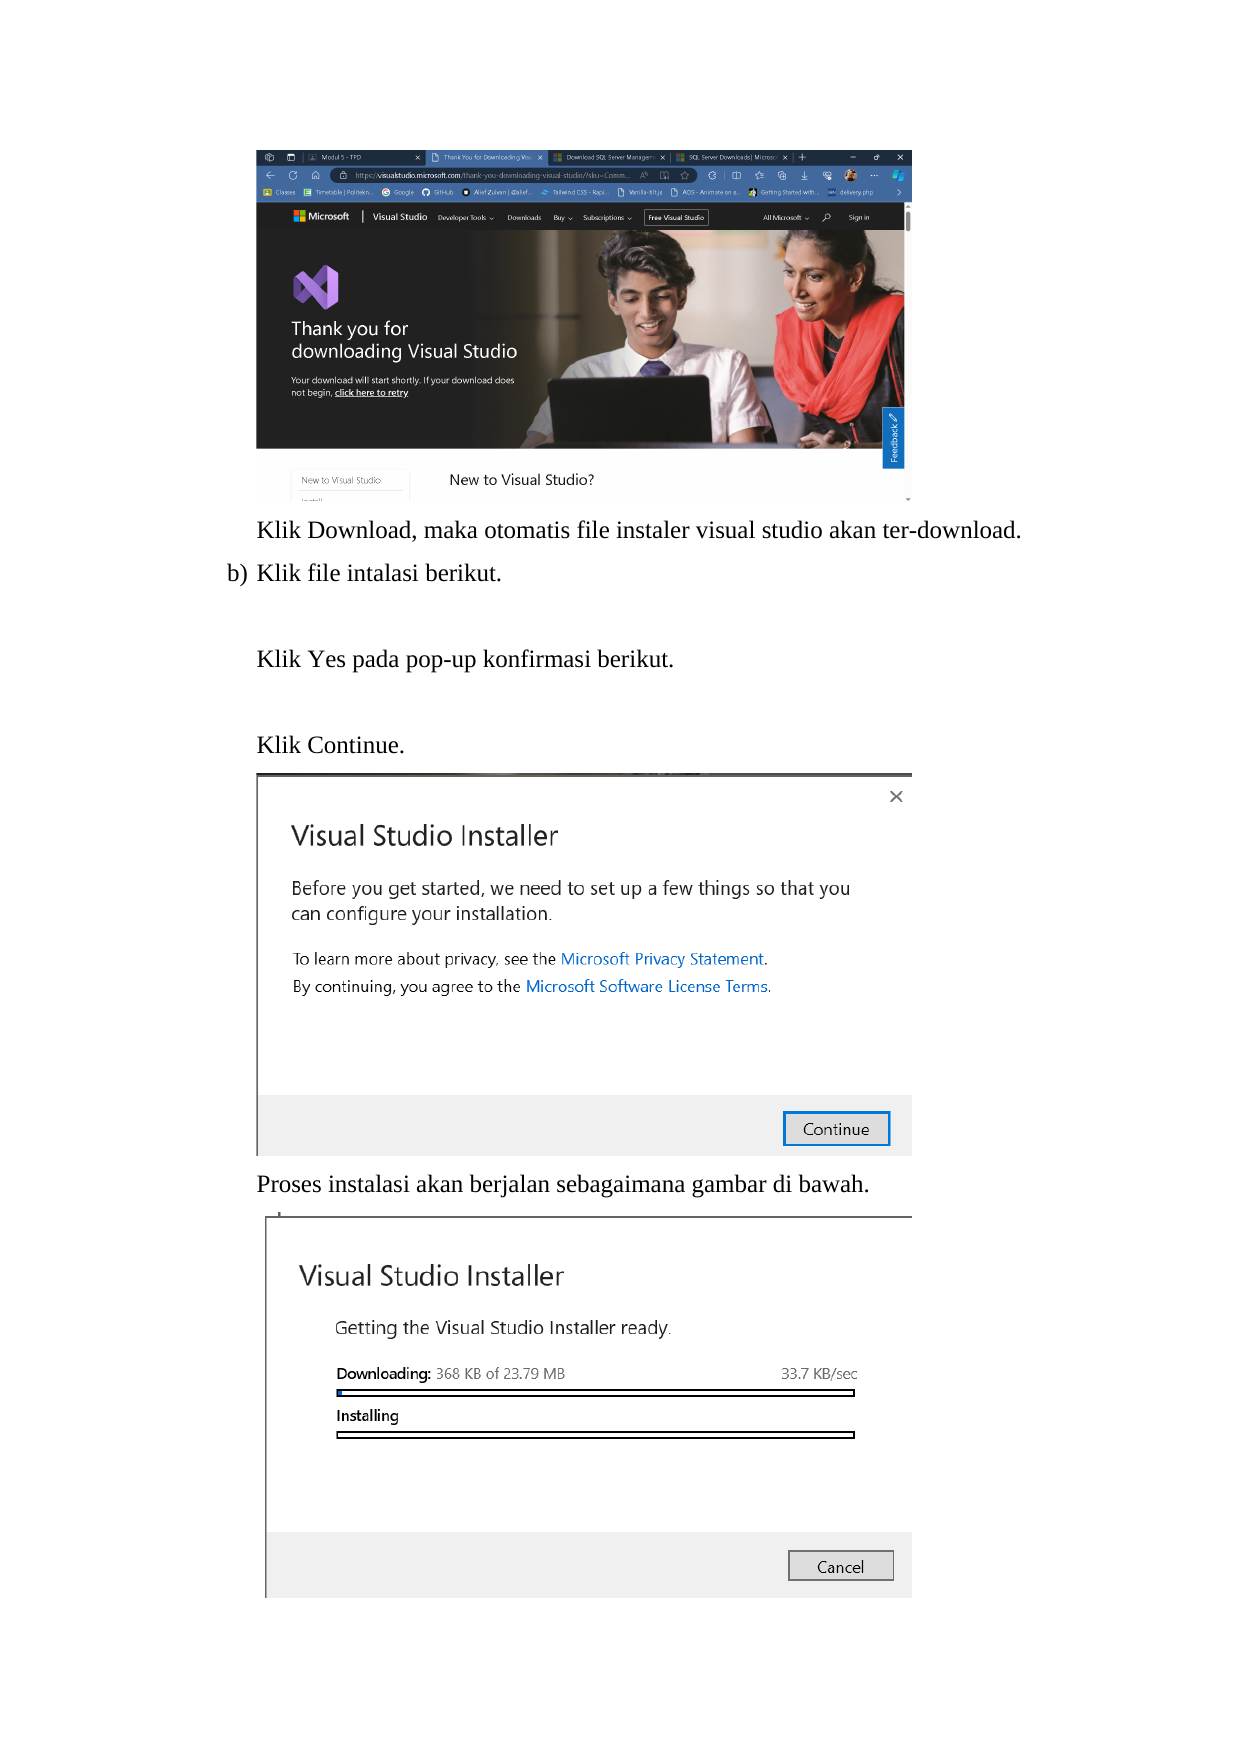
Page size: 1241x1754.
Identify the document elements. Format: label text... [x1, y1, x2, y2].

list Klik Download, maka otomatis file instaler visual studio akan ter-download. [256, 515, 1090, 544]
picture [256, 150, 912, 501]
picture [256, 1212, 912, 1598]
list Klik Continue. [256, 731, 1090, 759]
list Klik file intalasi berikut. [227, 558, 1090, 587]
picture [256, 773, 912, 1156]
list Proses instalasi akan berjalan sebagaimana gambar di bawah. [256, 1169, 1090, 1198]
list Klik Yes pada pop-up konfirmasi berikut. [256, 644, 1090, 673]
